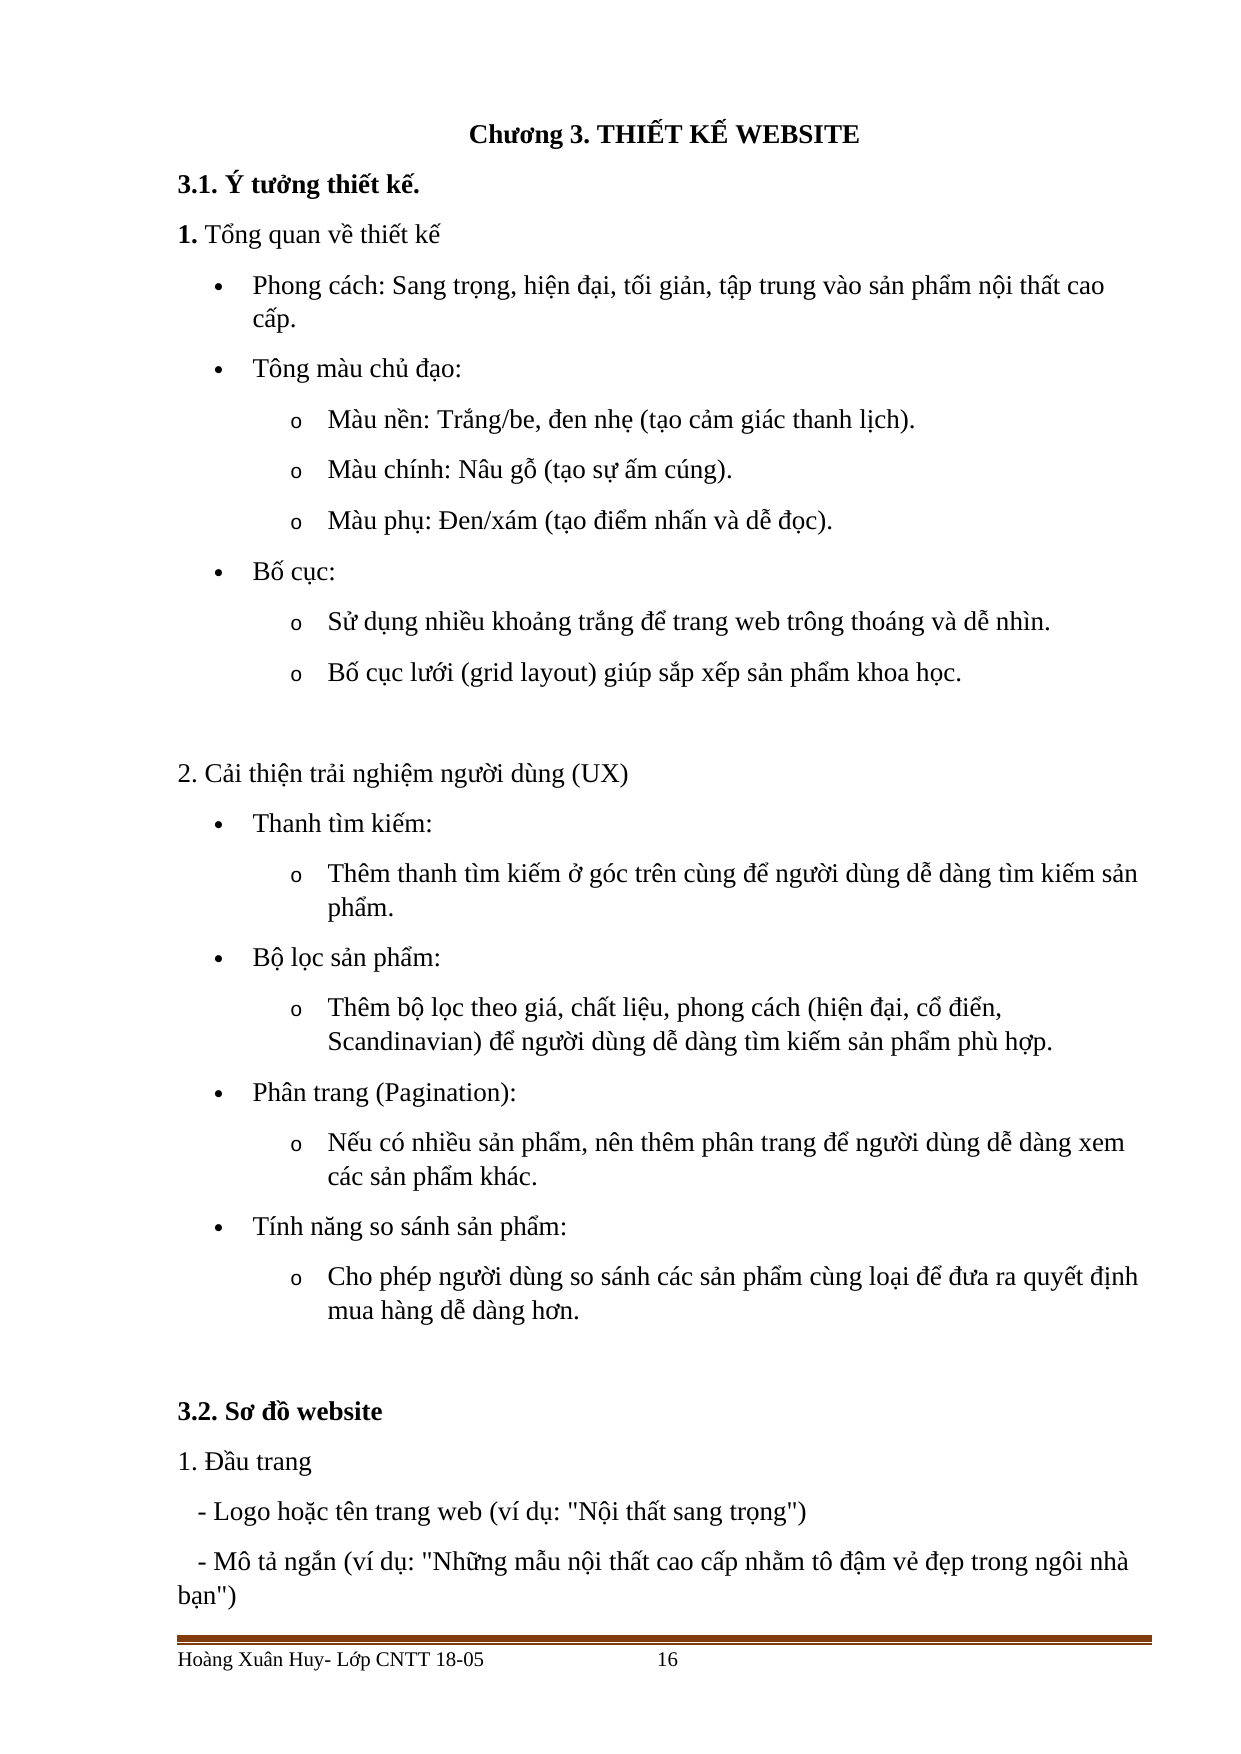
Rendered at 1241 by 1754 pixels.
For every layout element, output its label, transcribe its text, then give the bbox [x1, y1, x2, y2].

list Sử dụng nhiều khoảng trắng để trang web trông thoáng và dễ nhìn. [290, 605, 1152, 637]
text - Mô tả ngắn (ví dụ: "Những mẫu nội thất cao cấp nhằm tô đậm vẻ đẹp trong ngôi nhà bạn") [177, 1545, 1152, 1610]
list Thanh tìm kiếm: [215, 807, 1152, 838]
list Bộ lọc sản phẩm: [215, 941, 1152, 972]
list Bố cục: [215, 555, 1152, 586]
text - Logo hoặc tên trang web (ví dụ: "Nội thất sang trọng") [177, 1495, 1152, 1526]
list Nếu có nhiều sản phẩm, nên thêm phân trang để người dùng dễ dàng xem các sản phẩm khác. [290, 1126, 1152, 1191]
list Phân trang (Pagination): [215, 1076, 1152, 1107]
list Màu nền: Trắng/be, đen nhẹ (tạo cảm giác thanh lịch). [290, 403, 1152, 434]
list Màu chính: Nâu gỗ (tạo sự ấm cúng). [290, 453, 1152, 485]
text 1. Tổng quan về thiết kế [177, 218, 1152, 250]
text 1. Đầu trang [177, 1445, 1152, 1476]
text 3.1. Ý tưởng thiết kế. [177, 168, 1152, 199]
list Màu phụ: Đen/xám (tạo điểm nhấn và dễ đọc). [290, 504, 1152, 536]
list Thêm bộ lọc theo giá, chất liệu, phong cách (hiện đại, cổ điển, Scandinavian) để người dùng dễ dàng tìm kiếm sản phẩm phù hợp. [290, 992, 1152, 1057]
list Cho phép người dùng so sánh các sản phẩm cùng loại để đưa ra quyết định mua hàng dễ dàng hơn. [290, 1260, 1152, 1325]
list Tông màu chủ đạo: [215, 352, 1152, 384]
list Tính năng so sánh sản phẩm: [215, 1210, 1152, 1241]
text 3.2. Sơ đồ website [177, 1395, 1152, 1426]
list Phong cách: Sang trọng, hiện đại, tối giản, tập trung vào sản phẩm nội thất cao cấp. [215, 269, 1152, 333]
text 2. Cải thiện trải nghiệm người dùng (UX) [177, 757, 1152, 788]
list Thêm thanh tìm kiếm ở góc trên cùng để người dùng dễ dàng tìm kiếm sản phẩm. [290, 857, 1152, 922]
list Bố cục lưới (grid layout) giúp sắp xếp sản phẩm khoa học. [290, 656, 1152, 687]
text Chương 3. THIẾT KẾ WEBSITE [177, 118, 1152, 149]
